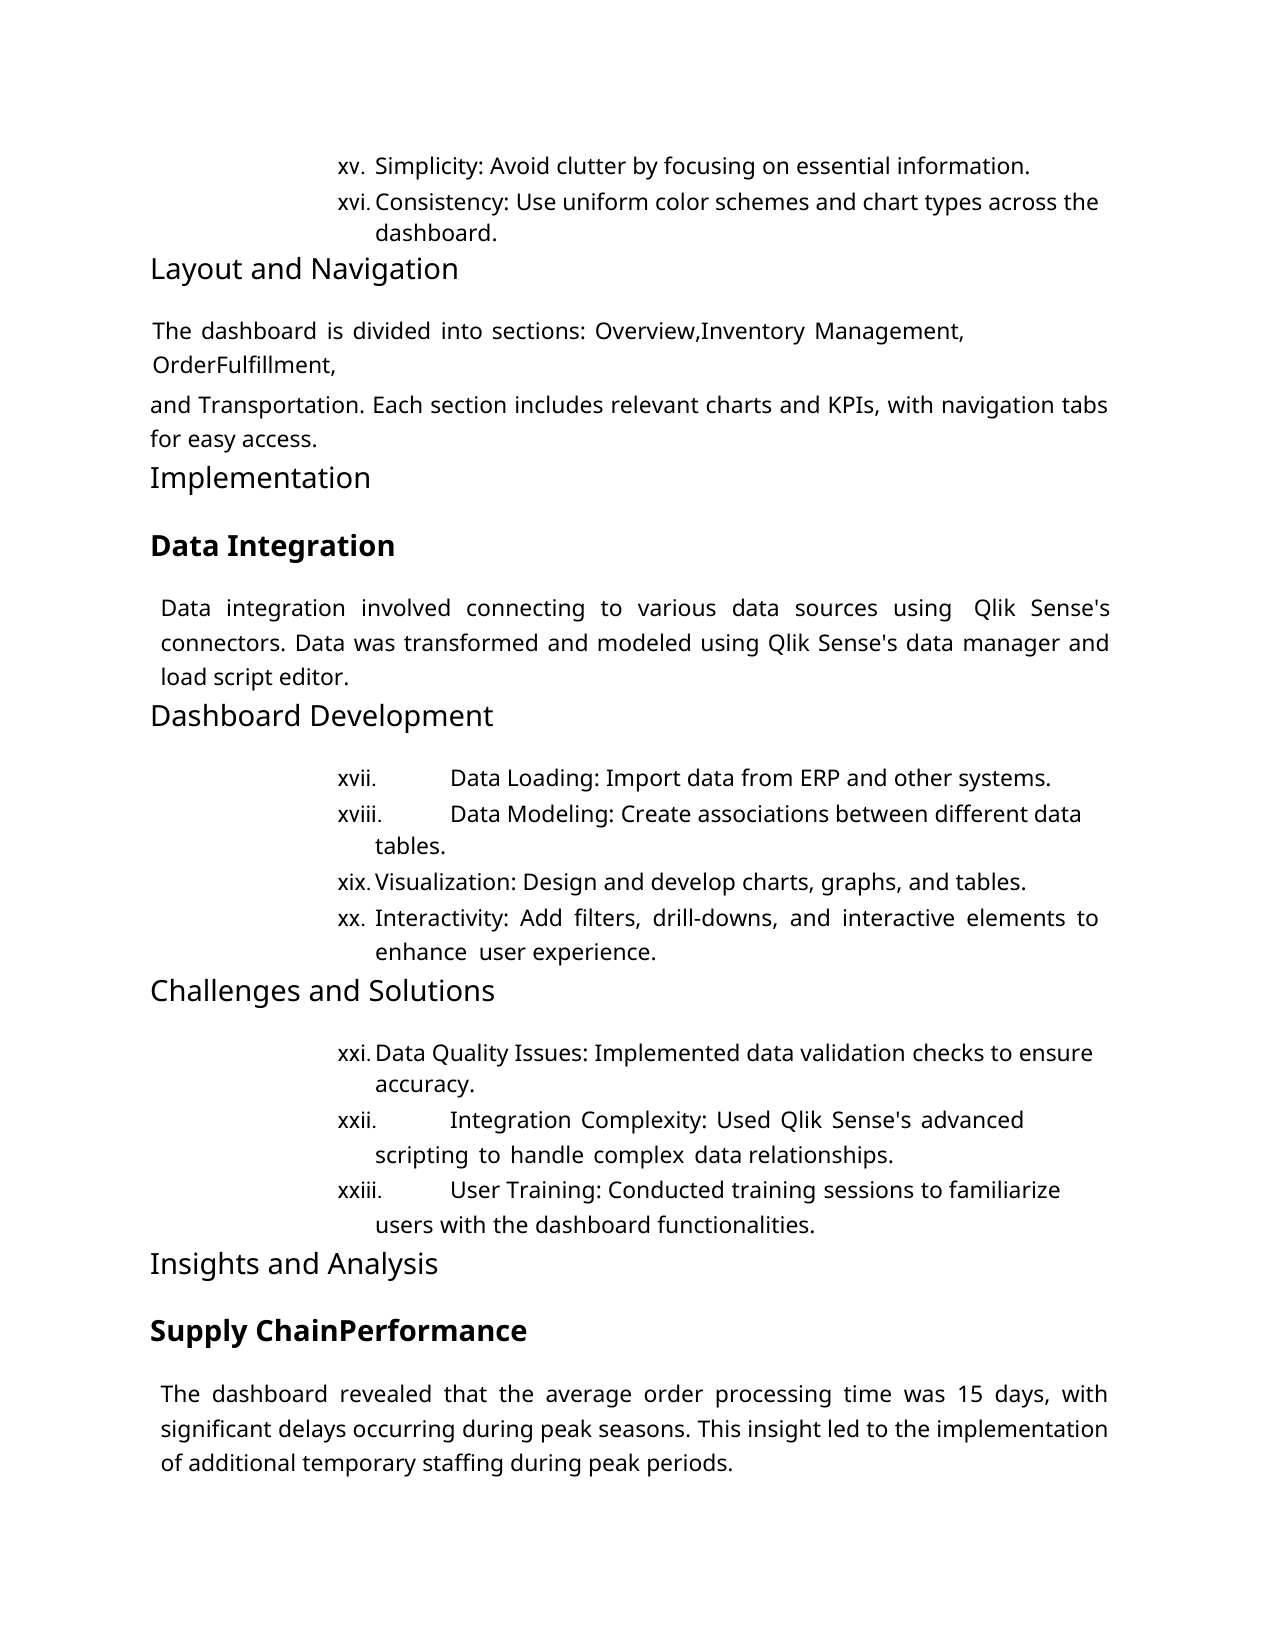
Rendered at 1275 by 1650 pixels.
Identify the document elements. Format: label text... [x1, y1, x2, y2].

list Data Loading: Import data from ERP and other systems. [337, 762, 1125, 794]
list Interactivity: Add filters, drill-downs, and interactive elements to enhance user experience. [337, 901, 1110, 967]
text The dashboard revealed that the average order processing time was 15 days, with significant delays occurring during peak seasons. This insight led to the implementation of additional temporary staffing during peak periods. [160, 1378, 1109, 1478]
list Consistency: Use uniform color schemes and chart types across the dashboard. [337, 186, 1125, 248]
text Challenges and Solutions [150, 970, 1125, 1010]
text Data integration involved connecting to various data sources using Qlik Sense's connectors. Data was transformed and modeled using Qlik Sense's data manager and load script editor. [160, 592, 1110, 692]
text Insights and Analysis [150, 1243, 1125, 1283]
list User Training: Conducted training sessions to familiarize users with the dashboard functionalities. [337, 1174, 1109, 1240]
list Integration Complexity: Used Qlik Sense's advanced scripting to handle complex data relationships. [337, 1104, 1109, 1170]
list Data Quality Issues: Implemented data validation checks to ensure accuracy. [337, 1037, 1125, 1099]
text Supply ChainPerformance [150, 1311, 1125, 1350]
text Implementation [150, 457, 1125, 497]
text The dashboard is divided into sections: Overview,Inventory Management, OrderFulfillment, [152, 315, 1125, 381]
text and Transportation. Each section includes relevant charts and KPIs, with navigation tabs for easy access. [150, 389, 1109, 454]
list Simplicity: Avoid clutter by focusing on essential information. [337, 150, 1125, 181]
list Visualization: Design and develop charts, graphs, and tables. [337, 866, 1125, 897]
text Data Integration [150, 525, 1125, 564]
text Dashboard Development [150, 696, 1125, 735]
list Data Modeling: Create associations between different data tables. [337, 798, 1125, 861]
text Layout and Navigation [150, 248, 1125, 288]
